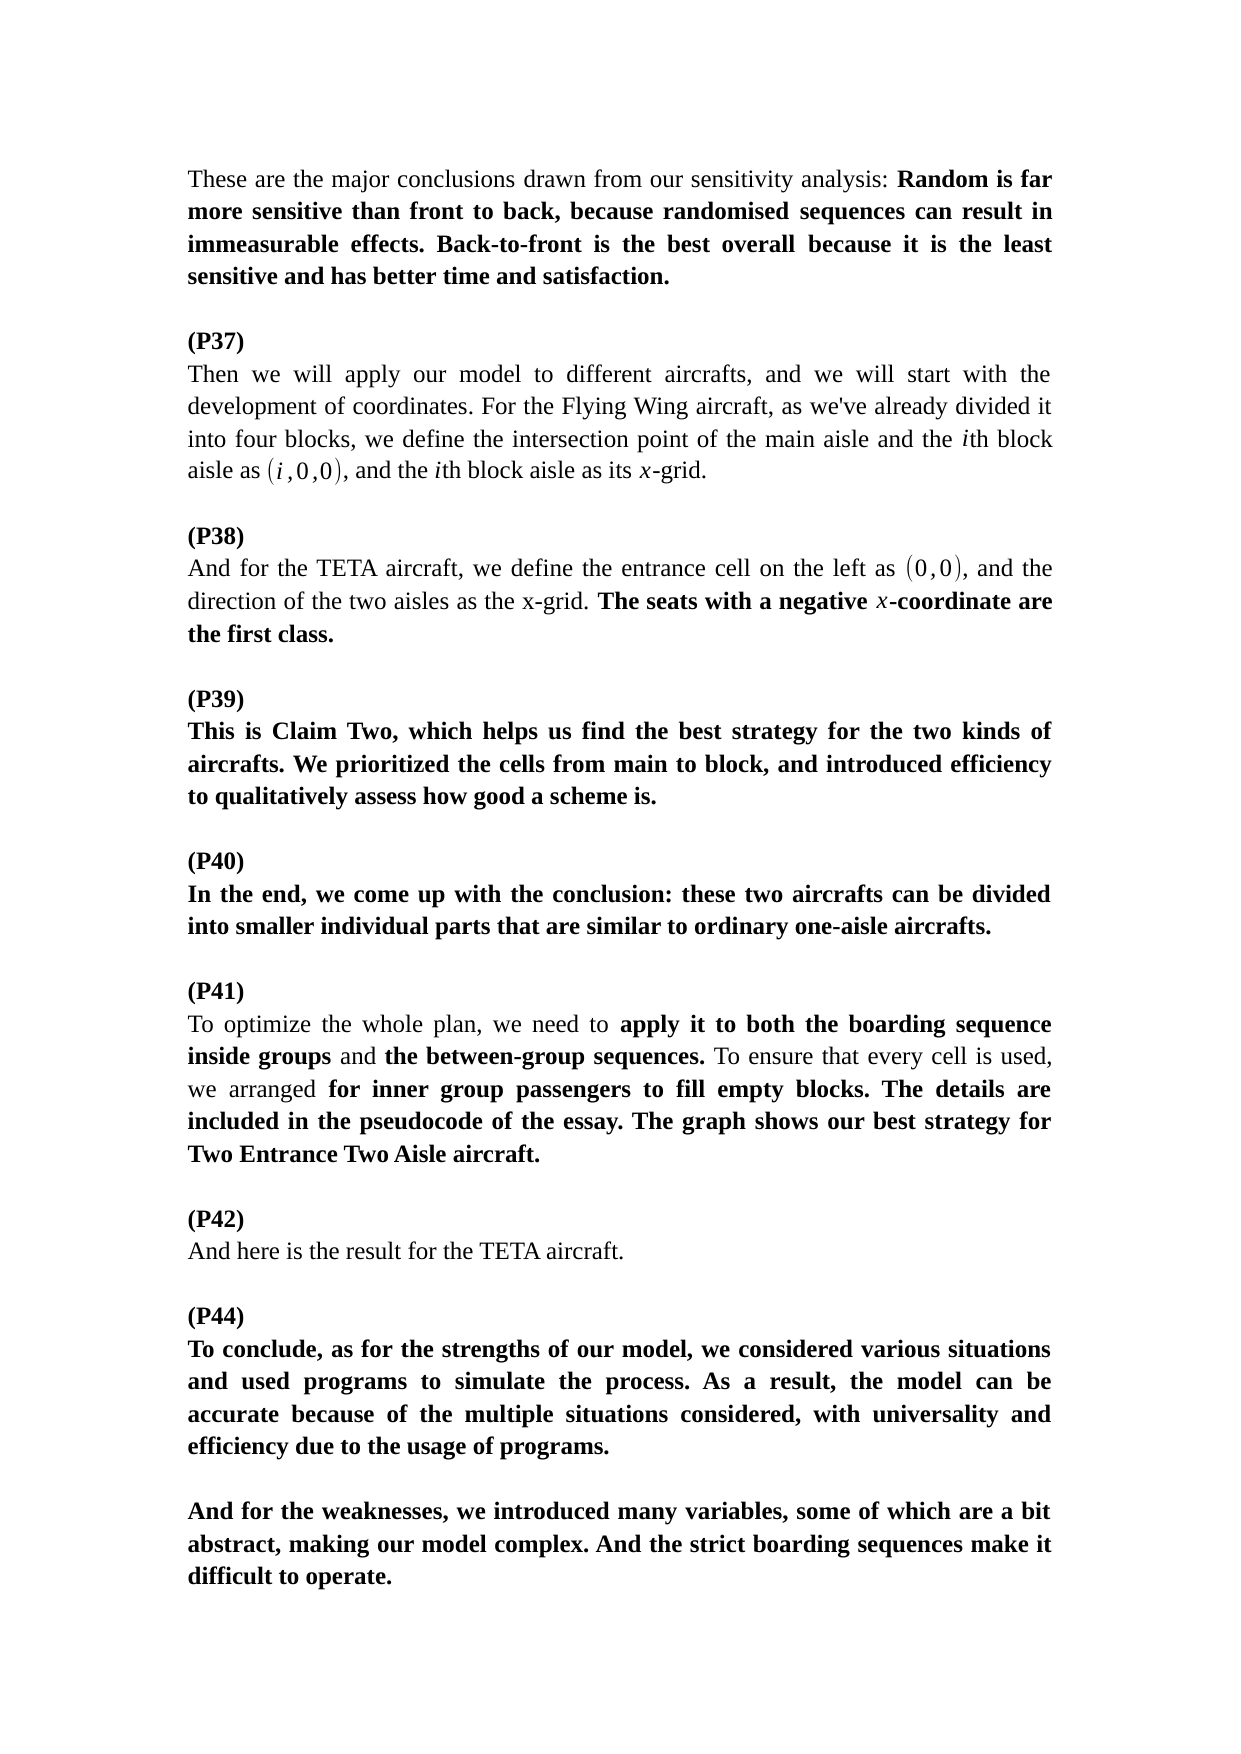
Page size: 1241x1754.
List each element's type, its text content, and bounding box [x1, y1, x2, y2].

text And for the TETA aircraft, we define the entrance cell on the left as , and the direction of the two aisles as the x-grid. The seats with a negative -coordinate are the first class. [187, 552, 1053, 649]
text (P44) [187, 1299, 1053, 1332]
text Then we will apply our model to different aircrafts, and we will start with the development of coordinates. For the Flying Wing aircraft, as we've already divided it into four blocks, we define the intersection point of the main aisle and the th block aisle as , and the th block aisle as its -grid. [187, 357, 1053, 487]
text This is Claim Two, which helps us find the best strategy for the two kinds of aircrafts. We prioritized the cells from main to block, and introduced efficiency to qualitatively assess how good a scheme is. [187, 714, 1053, 812]
text (P39) [187, 682, 1053, 714]
text These are the major conclusions drawn from our sensitivity analysis: Random is far more sensitive than front to back, because randomised sequences can result in immeasurable effects. Back-to-front is the best overall because it is the least sensitive and has better time and satisfaction. [187, 162, 1053, 292]
text And here is the result for the TETA aircraft. [187, 1234, 1053, 1267]
text In the end, we come up with the conclusion: these two aircrafts can be divided into smaller individual parts that are similar to ordinary one-aisle aircrafts. [187, 877, 1053, 942]
text To optimize the whole plan, we need to apply it to both the boarding sequence inside groups and the between-group sequences. To ensure that every cell is used, we arranged for inner group passengers to fill empty blocks. The details are included in the pseudocode of the essay. The graph shows our best strategy for Two Entrance Two Aisle aircraft. [187, 1007, 1053, 1169]
text (P40) [187, 844, 1053, 877]
text To conclude, as for the strengths of our model, we considered various situations and used programs to simulate the process. As a result, the model can be accurate because of the multiple situations considered, with universality and efficiency due to the usage of programs. [187, 1332, 1053, 1462]
text (P38) [187, 519, 1053, 552]
text (P37) [187, 324, 1053, 357]
text And for the weaknesses, we introduced many variables, some of which are a bit abstract, making our model complex. And the strict boarding sequences make it difficult to operate. [187, 1494, 1053, 1592]
text (P42) [187, 1202, 1053, 1234]
text (P41) [187, 974, 1053, 1007]
